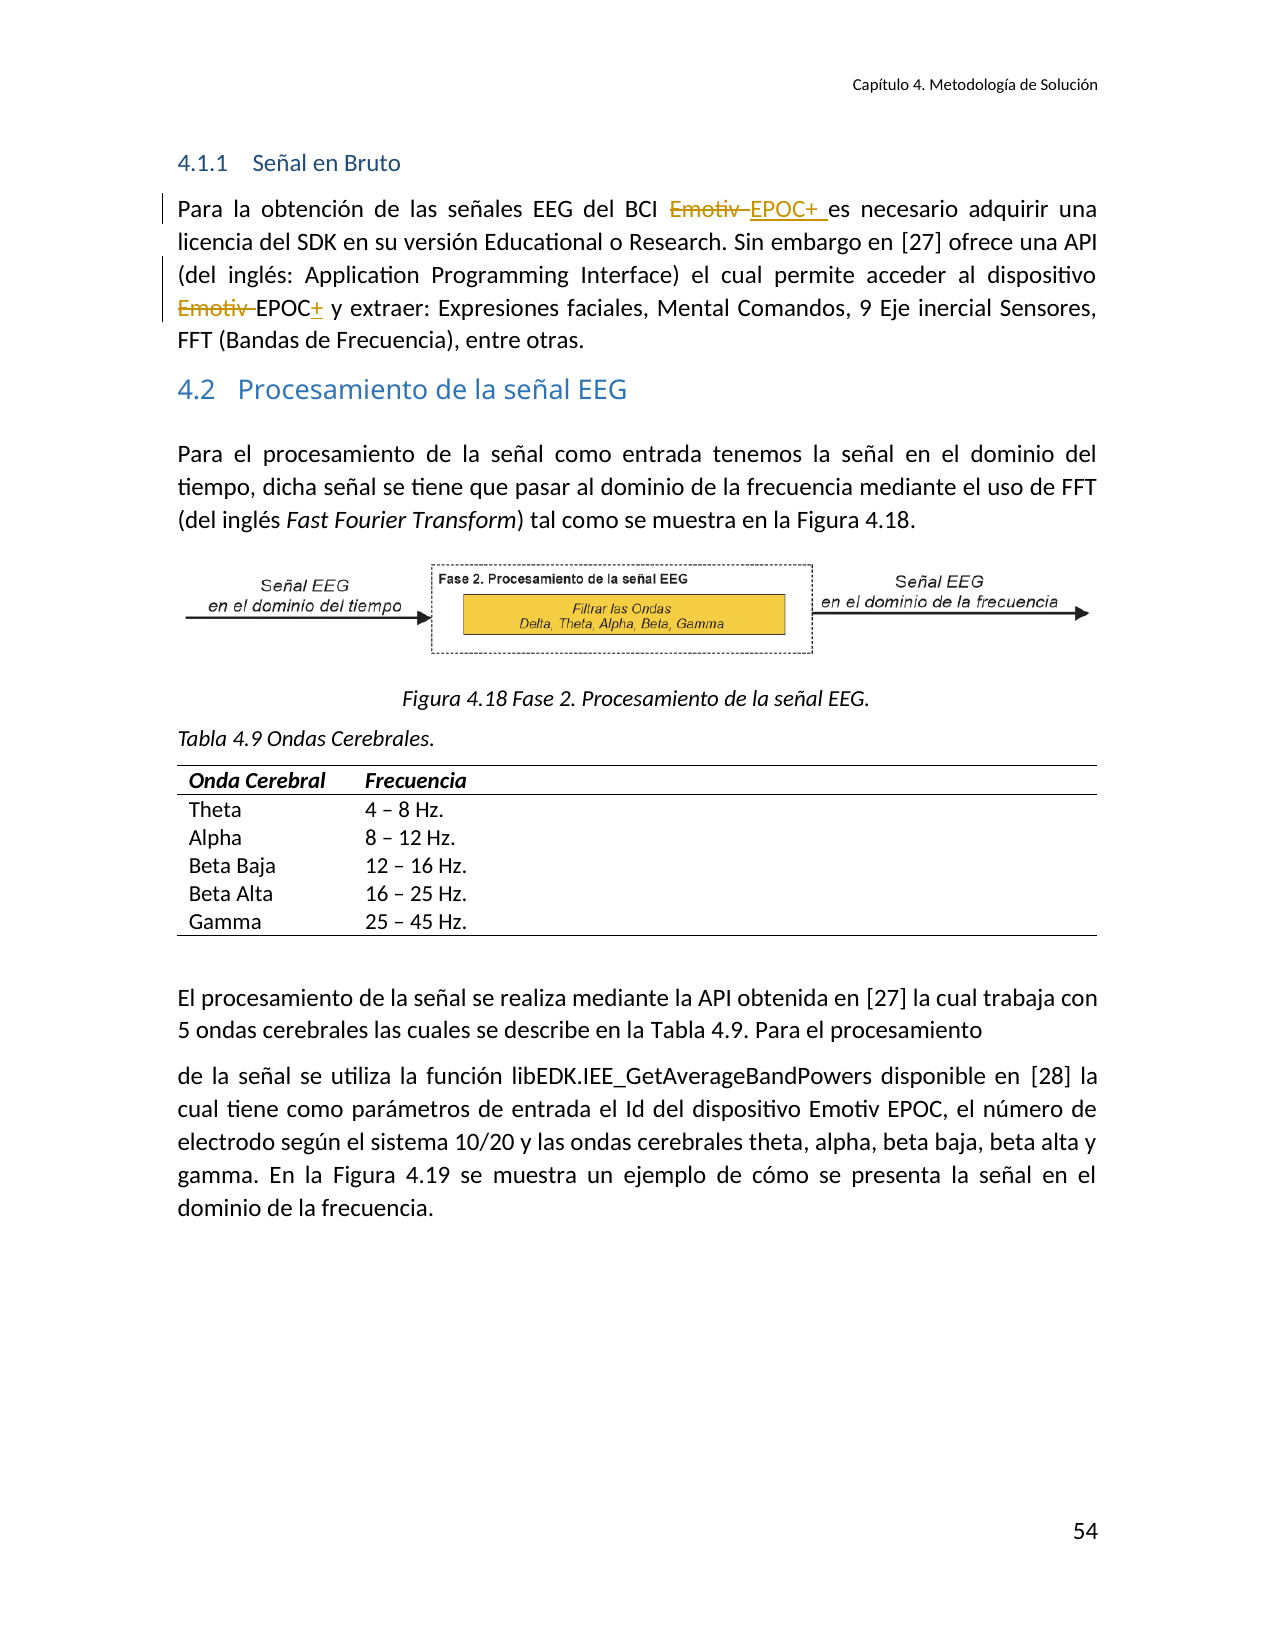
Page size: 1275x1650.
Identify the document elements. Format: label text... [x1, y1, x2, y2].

table_cell 25 – 45 Hz. [354, 907, 1097, 935]
picture [177, 549, 1098, 669]
table_cell Alpha [177, 823, 354, 851]
table_cell 12 – 16 Hz. [354, 851, 1097, 879]
table_cell 8 – 12 Hz. [354, 823, 1097, 851]
table_cell Beta Alta [177, 879, 354, 907]
table_cell Beta Baja [177, 851, 354, 879]
table_header Frecuencia [354, 766, 1097, 794]
table_cell Theta [177, 795, 354, 823]
text Para la obtención de las señales EEG del BCI es necesario adquirir una licencia del SDK en su versión Educational o Research. Sin embargo en [27] ofrece una API (del inglés: Application Programming Interface) el cual permite acceder al dispositivo EPOC y extraer: Expresiones faciales, Mental Comandos, 9 Eje inercial Sensores, FFT (Bandas de Frecuencia), entre otras. [177, 193, 1098, 355]
table_cell 16 – 25 Hz. [354, 879, 1097, 907]
table_cell 4 – 8 Hz. [354, 795, 1097, 823]
subtitle Señal en Bruto [177, 148, 1098, 178]
subtitle Procesamiento de la señal EEG [177, 370, 1098, 407]
table_cell Gamma [177, 907, 354, 935]
table_header Onda Cerebral [177, 766, 354, 794]
